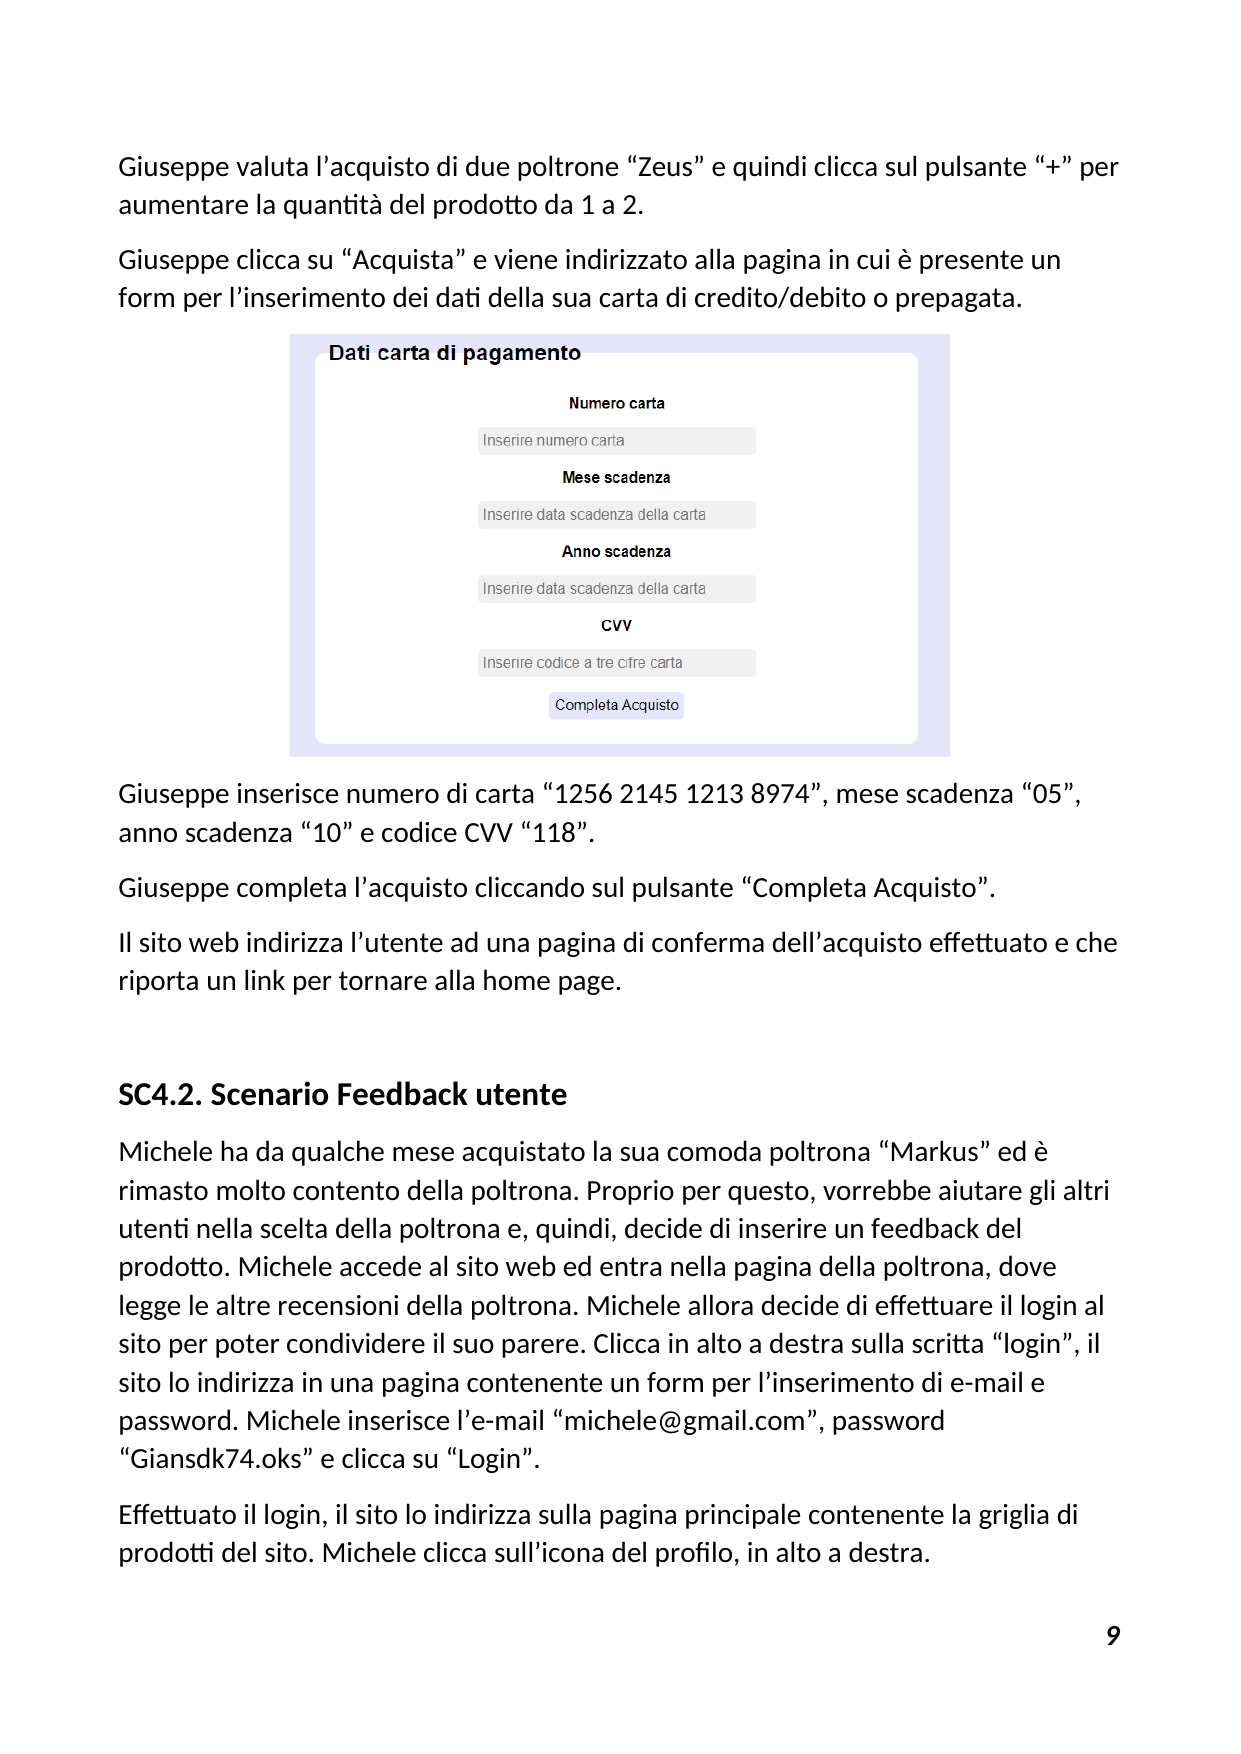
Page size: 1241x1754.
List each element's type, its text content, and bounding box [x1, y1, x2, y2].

text Giuseppe clicca su “Acquista” e viene indirizzato alla pagina in cui è presente un form per l’inserimento dei dati della sua carta di credito/debito o prepagata. [118, 241, 1122, 315]
picture [289, 334, 951, 757]
text Giuseppe inserisce numero di carta “1256 2145 1213 8974”, mese scadenza “05”, anno scadenza “10” e codice CVV “118”. [118, 775, 1122, 849]
text Michele ha da qualche mese acquistato la sua comoda poltrona “Markus” ed è rimasto molto contento della poltrona. Proprio per questo, vorrebbe aiutare gli altri utenti nella scelta della poltrona e, quindi, decide di inserire un feedback del prodotto. Michele accede al sito web ed entra nella pagina della poltrona, dove legge le altre recensioni della poltrona. Michele allora decide di effettuare il login al sito per poter condividere il suo parere. Clicca in alto a destra sulla scritta “login”, il sito lo indirizza in una pagina contenente un form per l’inserimento di e-mail e password. Michele inserisce l’e-mail “michele@gmail.com”, password “Giansdk74.oks” e clicca su “Login”. [118, 1133, 1122, 1476]
text Il sito web indirizza l’utente ad una pagina di conferma dell’acquisto effettuato e che riporta un link per tornare alla home page. [118, 924, 1122, 998]
text Effettuato il login, il sito lo indirizza sulla pagina principale contenente la griglia di prodotti del sito. Michele clicca sull’icona del profilo, in alto a destra. [118, 1496, 1122, 1570]
text Giuseppe completa l’acquisto cliccando sul pulsante “Completa Acquisto”. [118, 869, 1122, 904]
text SC4.2. Scenario Feedback utente [118, 1072, 1122, 1113]
text Giuseppe valuta l’acquisto di due poltrone “Zeus” e quindi clicca sul pulsante “+” per aumentare la quantità del prodotto da 1 a 2. [118, 148, 1122, 222]
